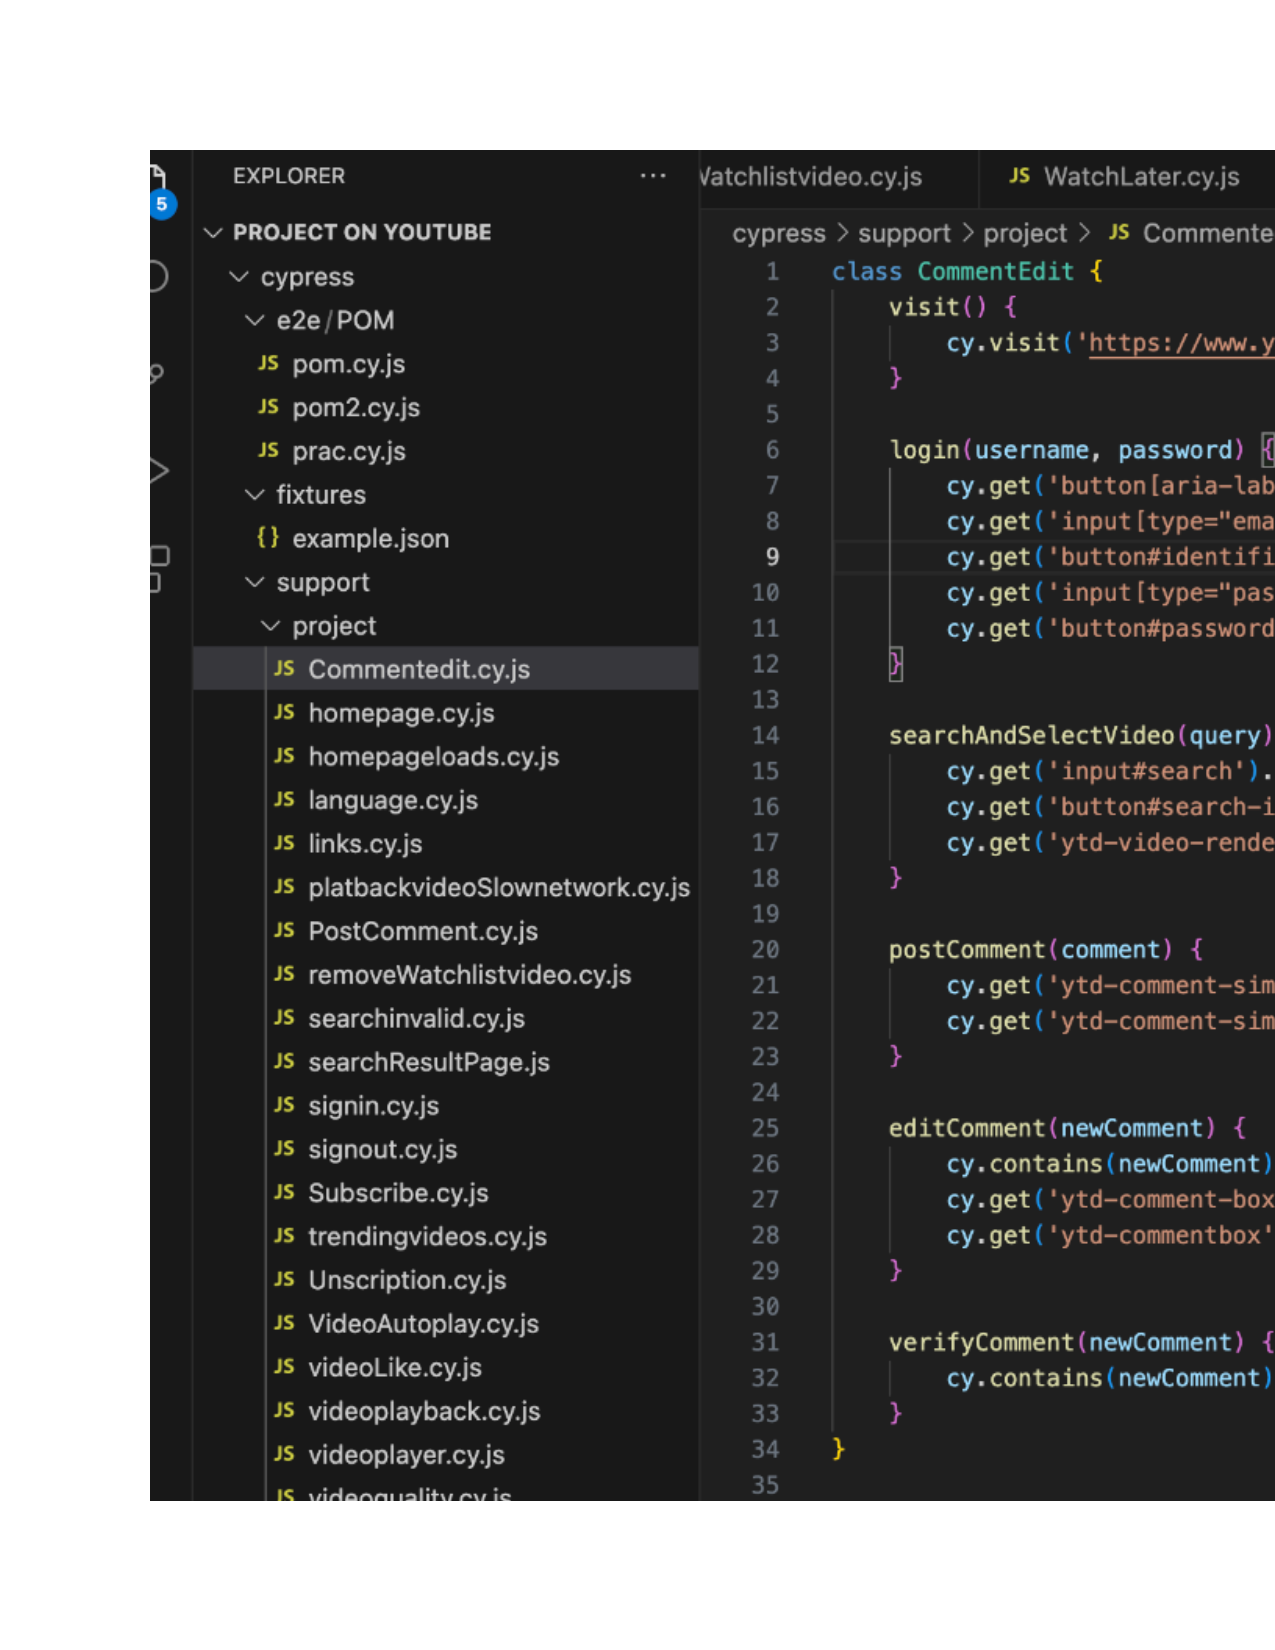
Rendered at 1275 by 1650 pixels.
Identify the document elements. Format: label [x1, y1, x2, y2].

picture [150, 150, 1275, 1501]
